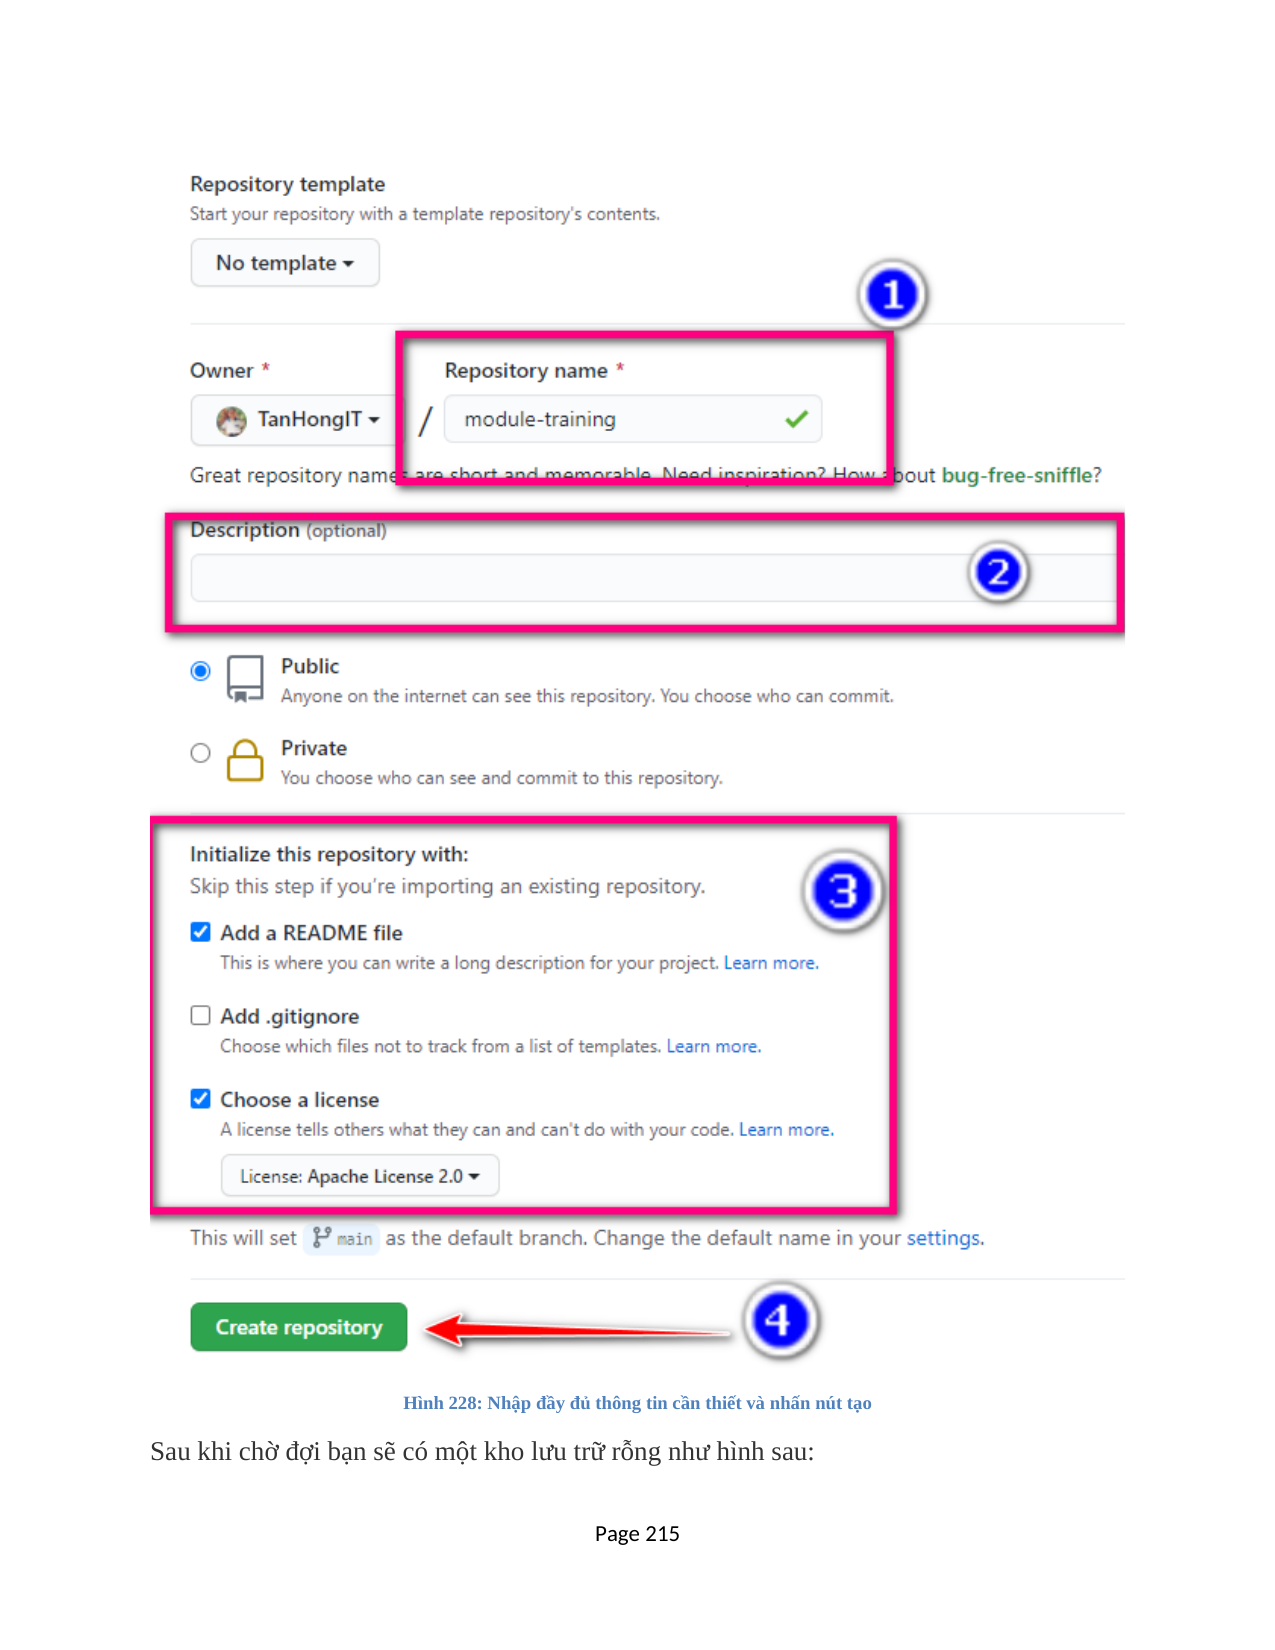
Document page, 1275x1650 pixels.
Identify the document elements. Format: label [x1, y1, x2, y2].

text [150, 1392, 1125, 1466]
picture [150, 150, 1125, 1368]
